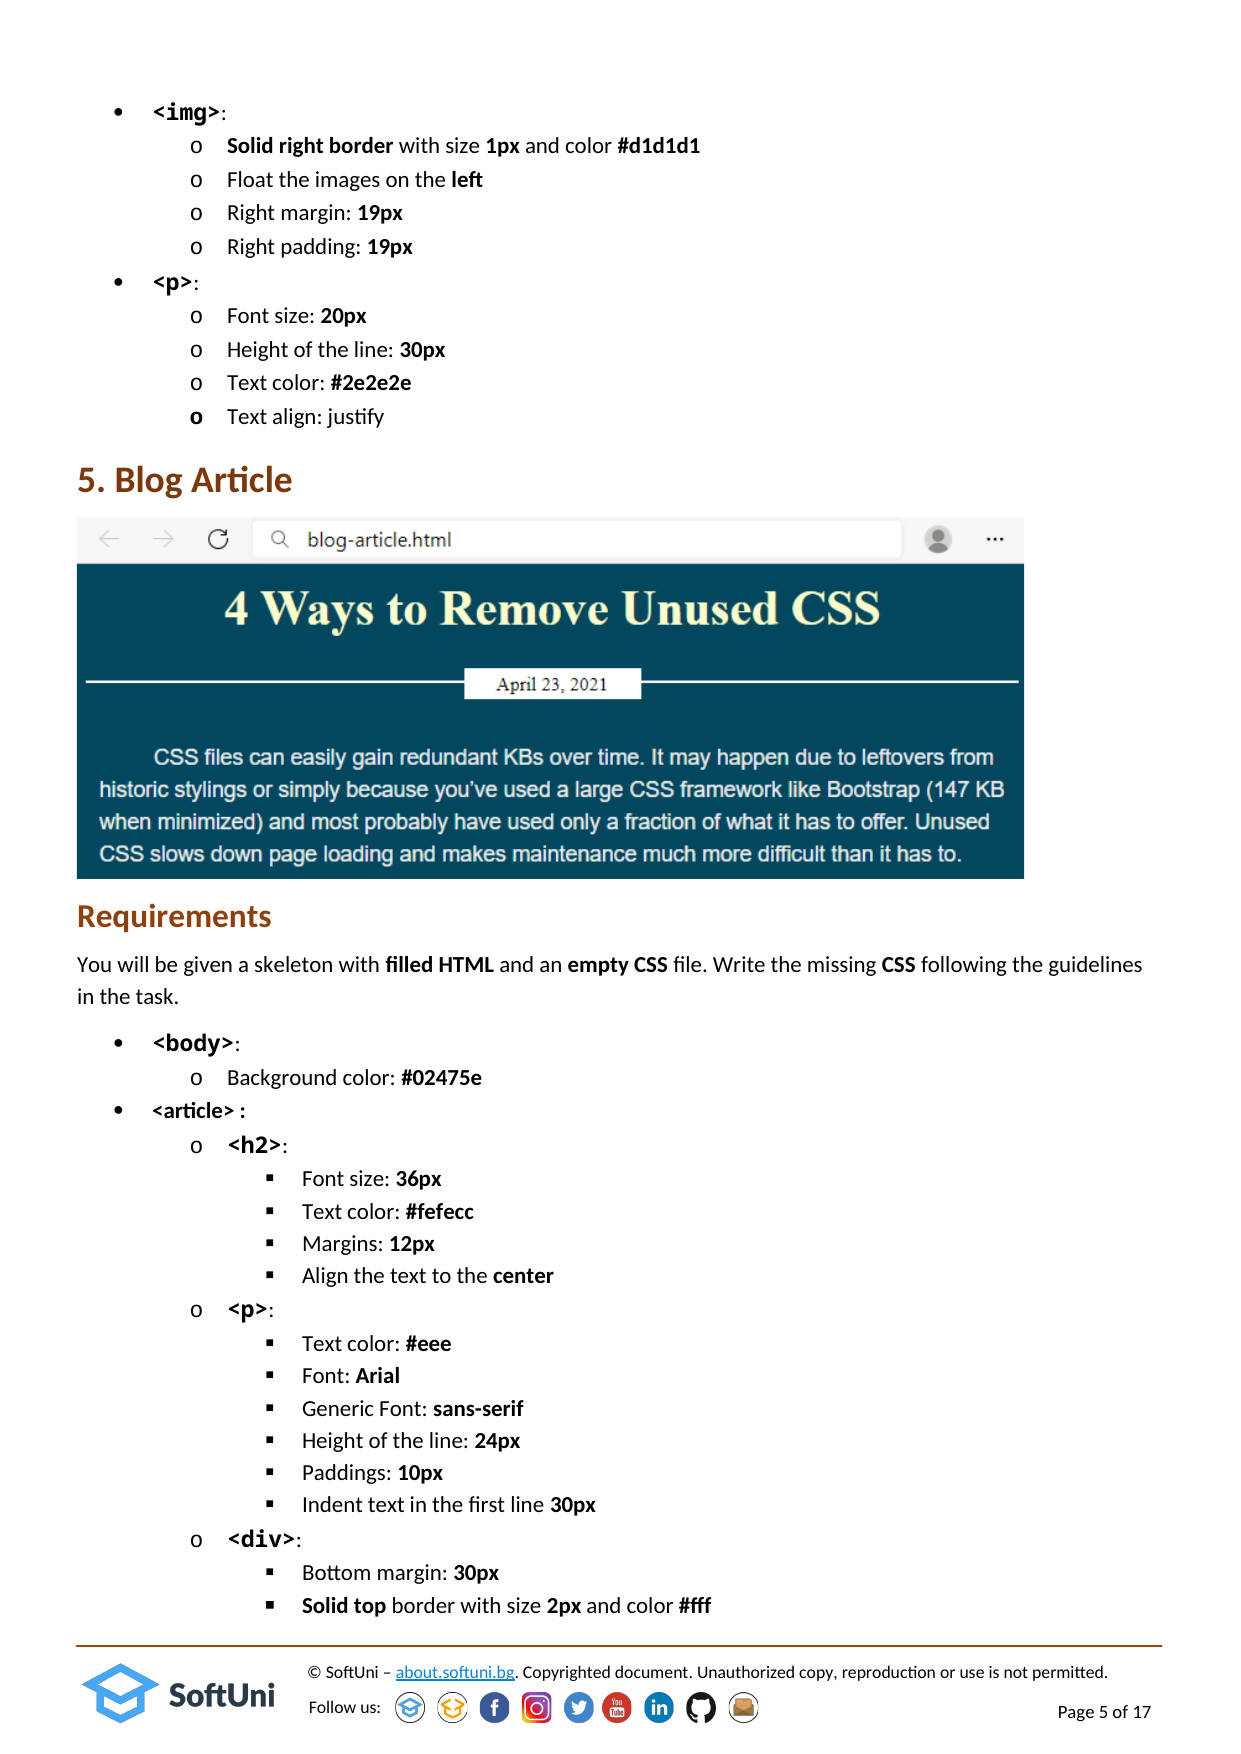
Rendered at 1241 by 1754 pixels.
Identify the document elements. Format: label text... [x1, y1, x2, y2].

list <h2>: [189, 1128, 1163, 1160]
picture [262, 592, 308, 624]
picture [443, 592, 475, 624]
picture [443, 850, 471, 861]
picture [728, 1692, 759, 1723]
picture [514, 850, 530, 861]
picture [128, 781, 168, 797]
picture [933, 814, 989, 829]
picture [839, 749, 844, 764]
list Align the text to the center [264, 1261, 1163, 1289]
picture [607, 817, 617, 829]
picture [407, 749, 429, 764]
picture [756, 814, 772, 829]
picture [395, 1692, 425, 1723]
picture [643, 846, 695, 861]
picture [951, 749, 958, 764]
list Margins: 12px [264, 1229, 1163, 1257]
picture [213, 785, 246, 802]
picture [832, 846, 872, 861]
list <img>: [114, 95, 1163, 127]
picture [927, 781, 933, 802]
list Font size: 36px [264, 1164, 1163, 1193]
list <article> : [114, 1096, 1163, 1124]
picture [564, 1692, 594, 1723]
list Generic Font: sans-serif [264, 1394, 1163, 1422]
list Paddings: 10px [264, 1458, 1163, 1486]
list Right padding: 19px [189, 232, 1163, 261]
picture [402, 753, 407, 764]
picture [354, 814, 359, 829]
picture [686, 603, 709, 624]
picture [946, 781, 956, 797]
list <body>: [114, 1027, 1163, 1058]
picture [269, 850, 317, 866]
picture [958, 781, 969, 797]
list Background color: #02475e [189, 1063, 1163, 1092]
picture [251, 753, 283, 764]
list Right margin: 19px [189, 198, 1163, 228]
picture [665, 1692, 674, 1701]
picture [388, 594, 403, 624]
picture [790, 781, 820, 797]
picture [432, 753, 442, 764]
picture [661, 781, 674, 797]
picture [886, 846, 891, 861]
picture [255, 785, 273, 797]
picture [717, 749, 788, 769]
picture [506, 749, 517, 764]
picture [829, 592, 852, 624]
picture [959, 753, 993, 764]
list Solid top border with size 2px and color #fff [264, 1591, 1163, 1619]
list Text color: #eee [264, 1329, 1163, 1357]
picture [258, 814, 262, 834]
list Indent text in the first line 30px [264, 1490, 1163, 1518]
picture [506, 781, 549, 797]
picture [731, 592, 777, 624]
picture [365, 814, 448, 834]
picture [631, 781, 659, 797]
picture [479, 1692, 510, 1723]
picture [76, 517, 1025, 564]
picture [861, 814, 886, 829]
picture [476, 785, 497, 797]
picture [793, 592, 824, 624]
picture [152, 846, 204, 861]
list Font: Arial [264, 1362, 1163, 1389]
subtitle Requirements [77, 895, 1163, 936]
picture [638, 814, 695, 829]
picture [445, 749, 497, 764]
list Text color: #fefecc [264, 1197, 1163, 1225]
picture [868, 749, 944, 764]
picture [400, 846, 434, 861]
list Text color: #2e2e2e [189, 368, 1163, 398]
picture [759, 846, 768, 861]
list <p>: [189, 1293, 1163, 1325]
picture [417, 603, 427, 624]
picture [332, 749, 346, 769]
picture [703, 850, 732, 861]
list <div>: [189, 1522, 1163, 1554]
picture [100, 846, 144, 861]
picture [598, 749, 638, 764]
picture [175, 785, 185, 797]
picture [352, 749, 392, 769]
list Text align: justify [189, 402, 1163, 431]
picture [211, 846, 262, 861]
picture [100, 781, 110, 797]
picture [158, 817, 174, 829]
list Solid right border with size 1px and color #d1d1d1 [189, 131, 1163, 161]
picture [324, 846, 392, 866]
picture [563, 603, 585, 624]
picture [560, 814, 600, 834]
picture [100, 814, 151, 829]
picture [740, 850, 751, 861]
picture [500, 603, 537, 624]
picture [589, 603, 607, 624]
picture [659, 603, 682, 624]
picture [644, 1714, 653, 1723]
picture [308, 603, 330, 624]
picture [686, 1692, 716, 1723]
picture [539, 603, 560, 624]
list Height of the line: 30px [189, 335, 1163, 364]
picture [558, 785, 568, 797]
picture [456, 814, 501, 829]
picture [113, 781, 127, 797]
picture [283, 814, 304, 829]
picture [521, 749, 543, 764]
picture [626, 814, 638, 829]
picture [644, 1692, 653, 1701]
picture [653, 749, 663, 764]
picture [474, 846, 506, 861]
picture [856, 592, 880, 624]
picture [916, 814, 929, 829]
picture [771, 846, 825, 861]
picture [680, 781, 782, 797]
text You will be given a skeleton with filled HTML and an empty CSS file. Write the missing CSS following the guidelines in the task. [77, 950, 1163, 1010]
picture [939, 846, 955, 861]
picture [658, 1705, 667, 1714]
picture [735, 850, 740, 861]
picture [291, 749, 329, 764]
picture [405, 603, 414, 624]
picture [182, 814, 255, 829]
picture [332, 603, 355, 635]
picture [780, 814, 789, 829]
picture [357, 603, 374, 624]
picture [204, 749, 242, 764]
picture [225, 592, 247, 624]
picture [576, 781, 622, 802]
picture [476, 603, 496, 624]
picture [671, 753, 710, 769]
list Height of the line: 24px [264, 1426, 1163, 1454]
list Float the images on the left [189, 165, 1163, 194]
picture [532, 846, 636, 861]
picture [347, 781, 393, 797]
picture [602, 1692, 632, 1723]
picture [936, 781, 942, 797]
picture [437, 1692, 468, 1723]
picture [312, 817, 352, 829]
picture [885, 817, 904, 829]
picture [509, 814, 553, 829]
picture [898, 846, 932, 861]
picture [522, 1692, 552, 1723]
picture [712, 603, 729, 624]
picture [795, 749, 831, 764]
subtitle Blog Article [77, 456, 1163, 502]
picture [155, 749, 198, 764]
picture [704, 814, 721, 829]
picture [279, 781, 340, 802]
picture [550, 753, 593, 764]
picture [665, 1714, 674, 1723]
picture [844, 753, 856, 764]
list <p>: [114, 266, 1163, 297]
picture [624, 592, 653, 624]
picture [187, 781, 205, 802]
list Bottom margin: 30px [264, 1558, 1163, 1587]
picture [796, 814, 830, 829]
picture [270, 817, 280, 829]
picture [435, 785, 469, 802]
list Font size: 20px [189, 301, 1163, 331]
picture [75, 1658, 281, 1729]
picture [977, 781, 1004, 797]
picture [86, 669, 1018, 699]
picture [727, 814, 753, 829]
picture [396, 785, 428, 797]
picture [828, 781, 919, 802]
picture [837, 814, 855, 829]
